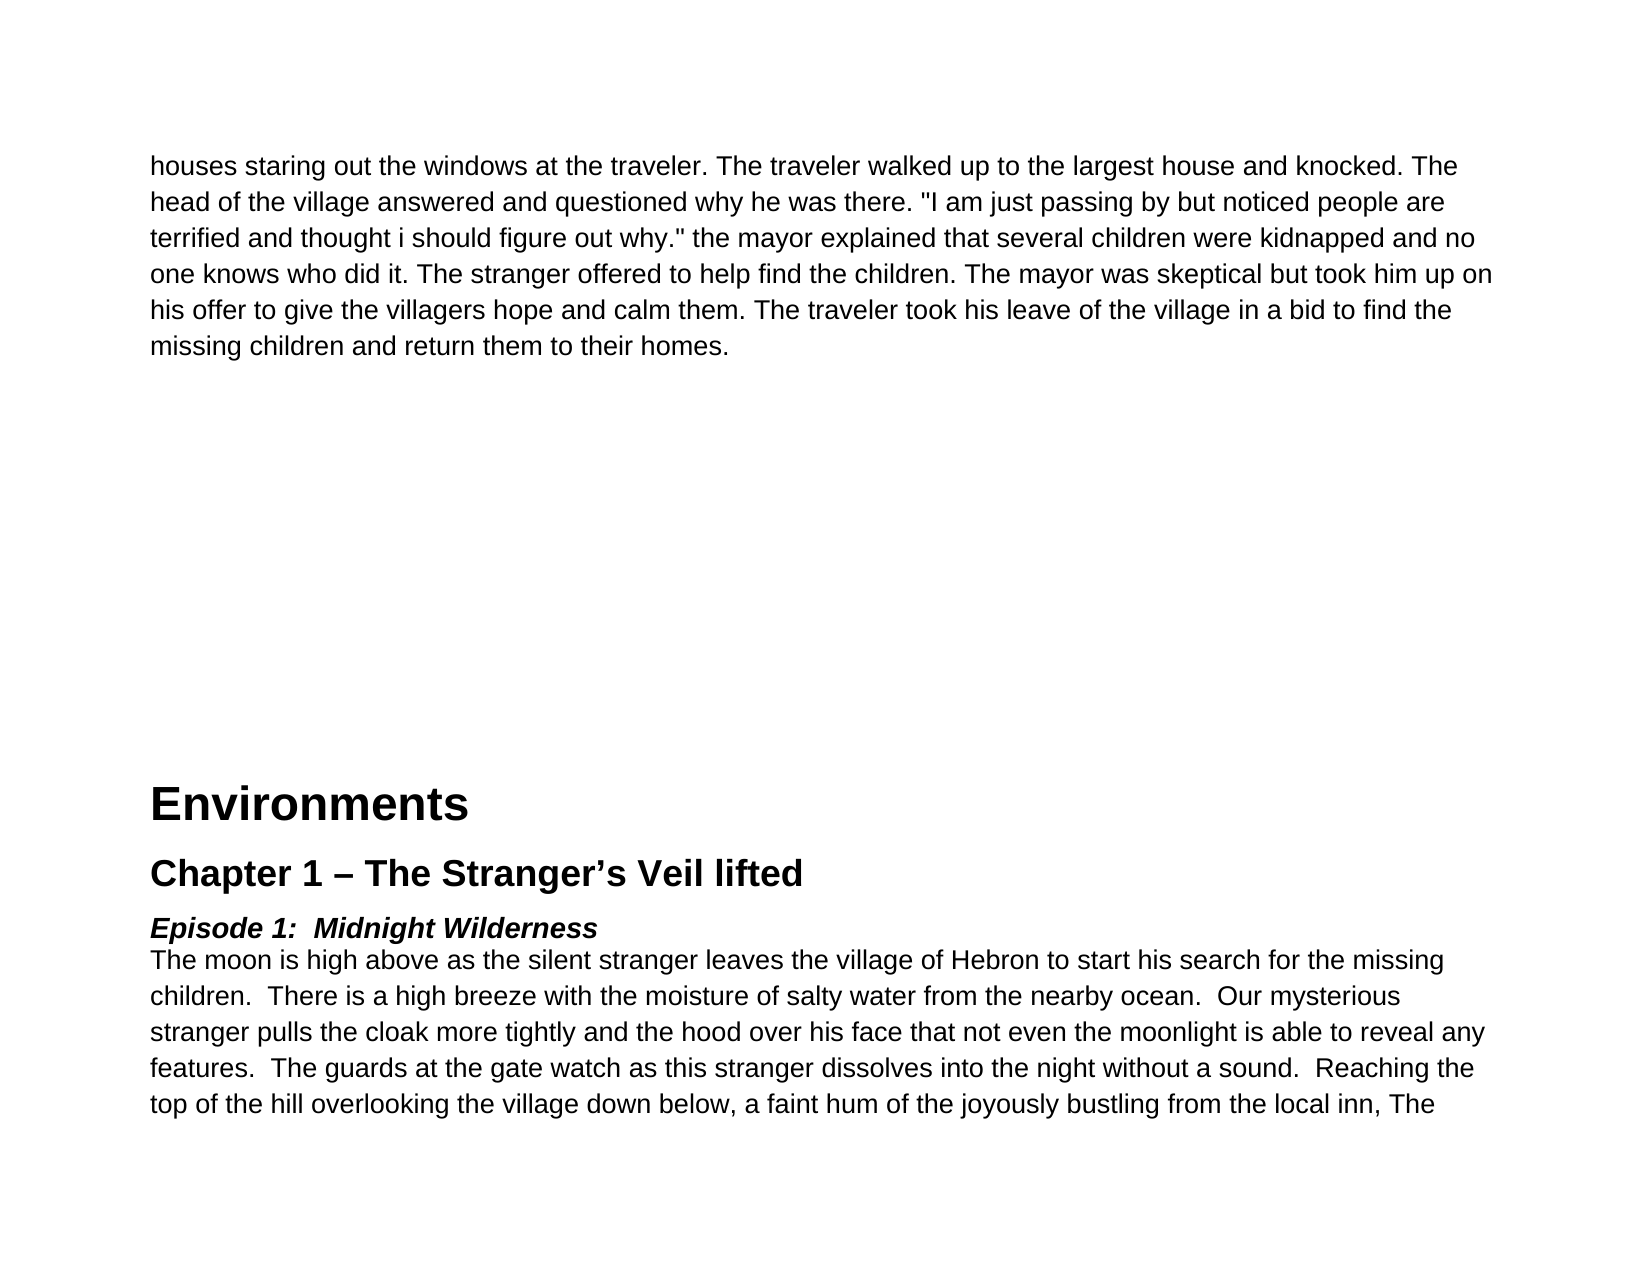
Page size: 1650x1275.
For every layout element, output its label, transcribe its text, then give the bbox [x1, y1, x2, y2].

subtitle Environments [150, 775, 1500, 830]
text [150, 944, 1500, 1119]
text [150, 150, 1500, 361]
subtitle Chapter 1 – The Stranger’s Veil lifted [150, 851, 1500, 894]
subtitle Episode 1: Midnight Wilderness [150, 911, 1500, 944]
